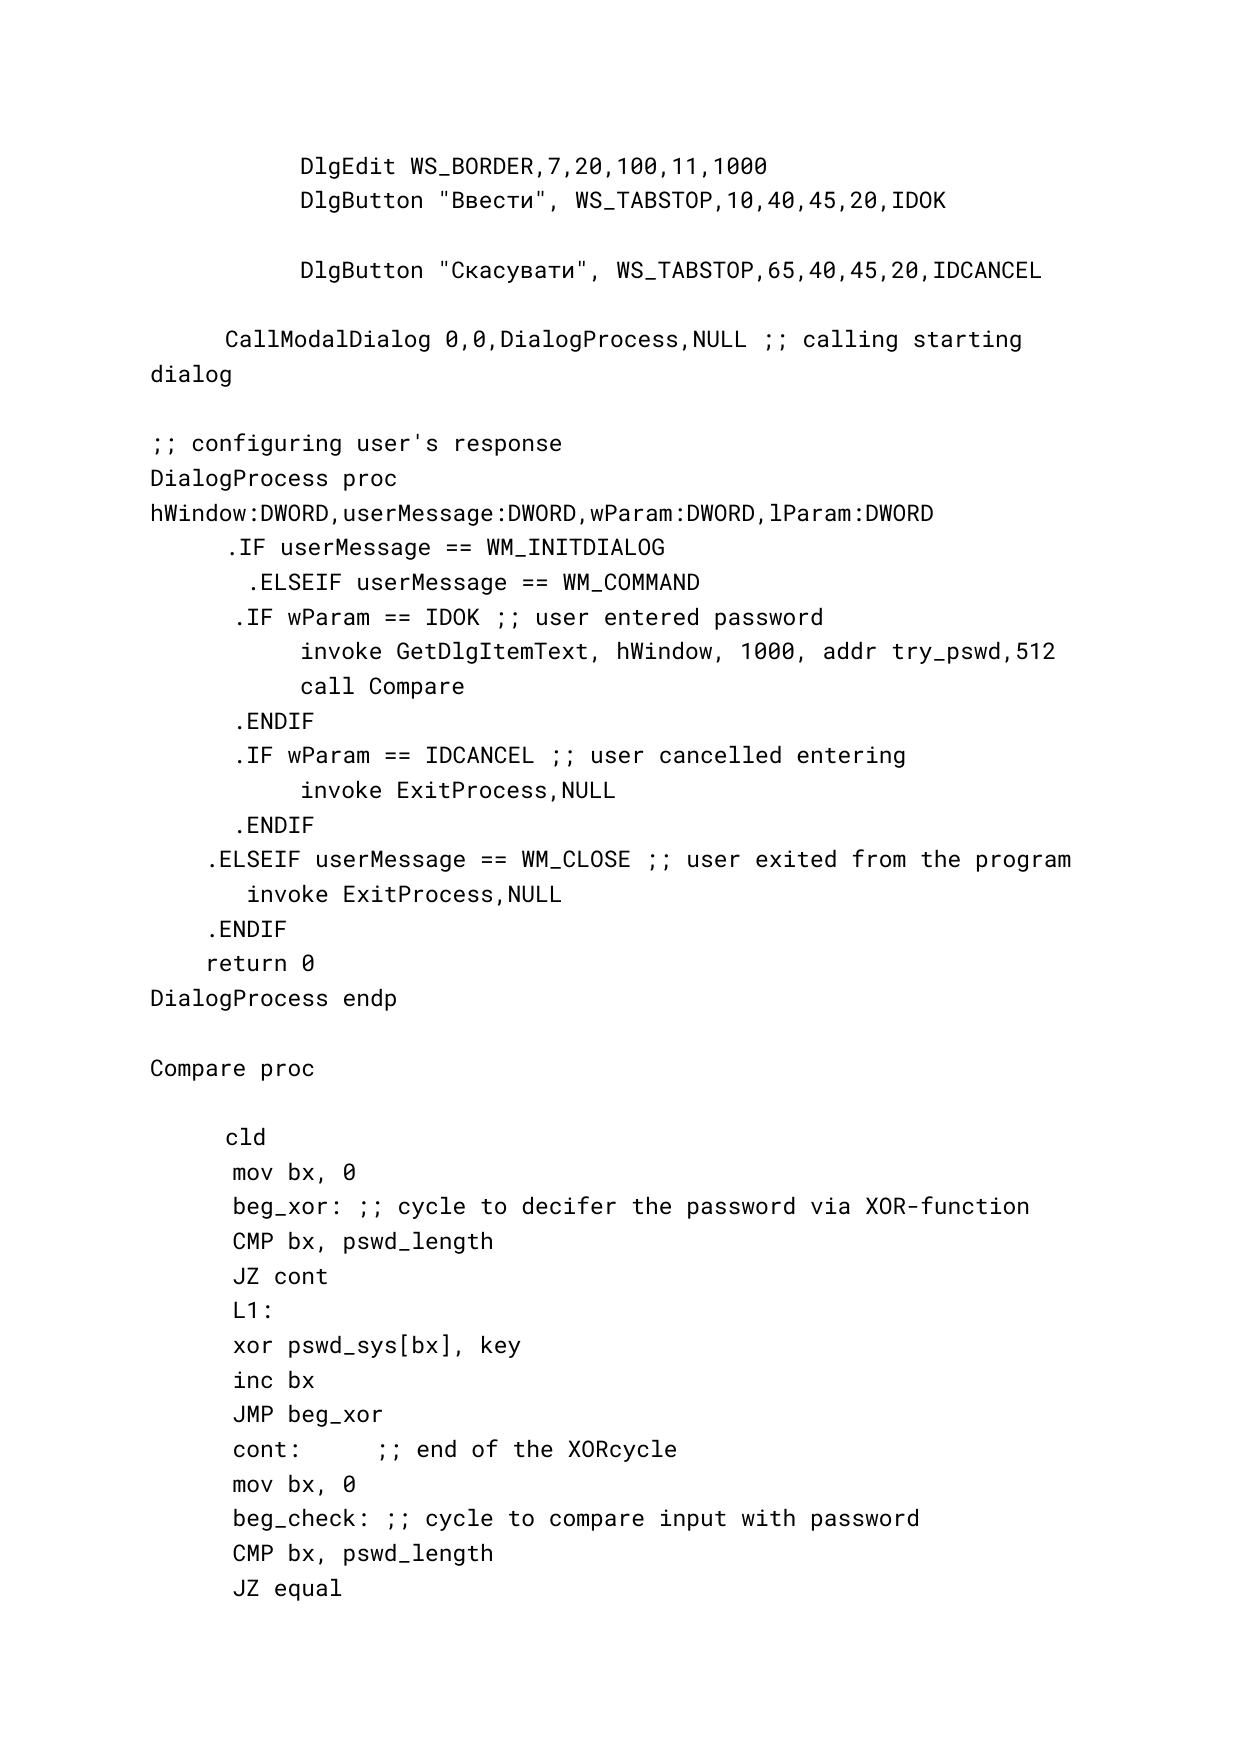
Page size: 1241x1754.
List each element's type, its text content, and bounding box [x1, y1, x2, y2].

text DlgEdit WS_BORDER,7,20,100,11,1000 [150, 150, 1090, 180]
text CMP bx, pswd_length [150, 1225, 1090, 1256]
text DialogProcess proc hWindow:DWORD,userMessage:DWORD,wParam:DWORD,lParam:DWORD [150, 462, 1090, 527]
text .IF wParam == IDCANCEL ;; user cancelled entering [150, 740, 1090, 770]
text .ENDIF [150, 913, 1090, 943]
text cont: ;; end of the XORcycle [150, 1433, 1090, 1464]
text .ENDIF [150, 705, 1090, 735]
text xor pswd_sys[bx], key [150, 1329, 1090, 1359]
text .IF userMessage == WM_INITDIALOG [150, 532, 1090, 562]
text invoke ExitProcess,NULL [150, 774, 1090, 804]
text DialogProcess endp [150, 982, 1090, 1013]
text cld [150, 1121, 1090, 1151]
text inc bx [150, 1364, 1090, 1394]
text JZ cont [150, 1260, 1090, 1290]
text JMP beg_xor [150, 1399, 1090, 1429]
text JZ equal [150, 1572, 1090, 1602]
text ;; configuring user's response [150, 427, 1090, 458]
text CMP bx, pswd_length [150, 1537, 1090, 1568]
text invoke GetDlgItemText, hWindow, 1000, addr try_pswd,512 [150, 636, 1090, 666]
text .IF wParam == IDOK ;; user entered password [150, 601, 1090, 631]
text return 0 [150, 948, 1090, 978]
text call Compare [150, 670, 1090, 701]
text L1: [150, 1295, 1090, 1325]
text Compare proc [150, 1052, 1090, 1117]
text mov bx, 0 [150, 1156, 1090, 1186]
text DlgButton "Скасувати", WS_TABSTOP,65,40,45,20,IDCANCEL [150, 254, 1090, 284]
text CallModalDialog 0,0,DialogProcess,NULL ;; calling starting dialog [150, 323, 1090, 388]
text beg_check: ;; cycle to compare input with password [150, 1503, 1090, 1533]
text beg_xor: ;; cycle to decifer the password via XOR-function [150, 1191, 1090, 1221]
text .ENDIF [150, 809, 1090, 839]
text mov bx, 0 [150, 1468, 1090, 1498]
text DlgButton "Ввести", WS_TABSTOP,10,40,45,20,IDOK [150, 185, 1090, 249]
text .ELSEIF userMessage == WM_CLOSE ;; user exited from the program [150, 844, 1090, 874]
text invoke ExitProcess,NULL [150, 878, 1090, 909]
text .ELSEIF userMessage == WM_COMMAND [150, 566, 1090, 596]
